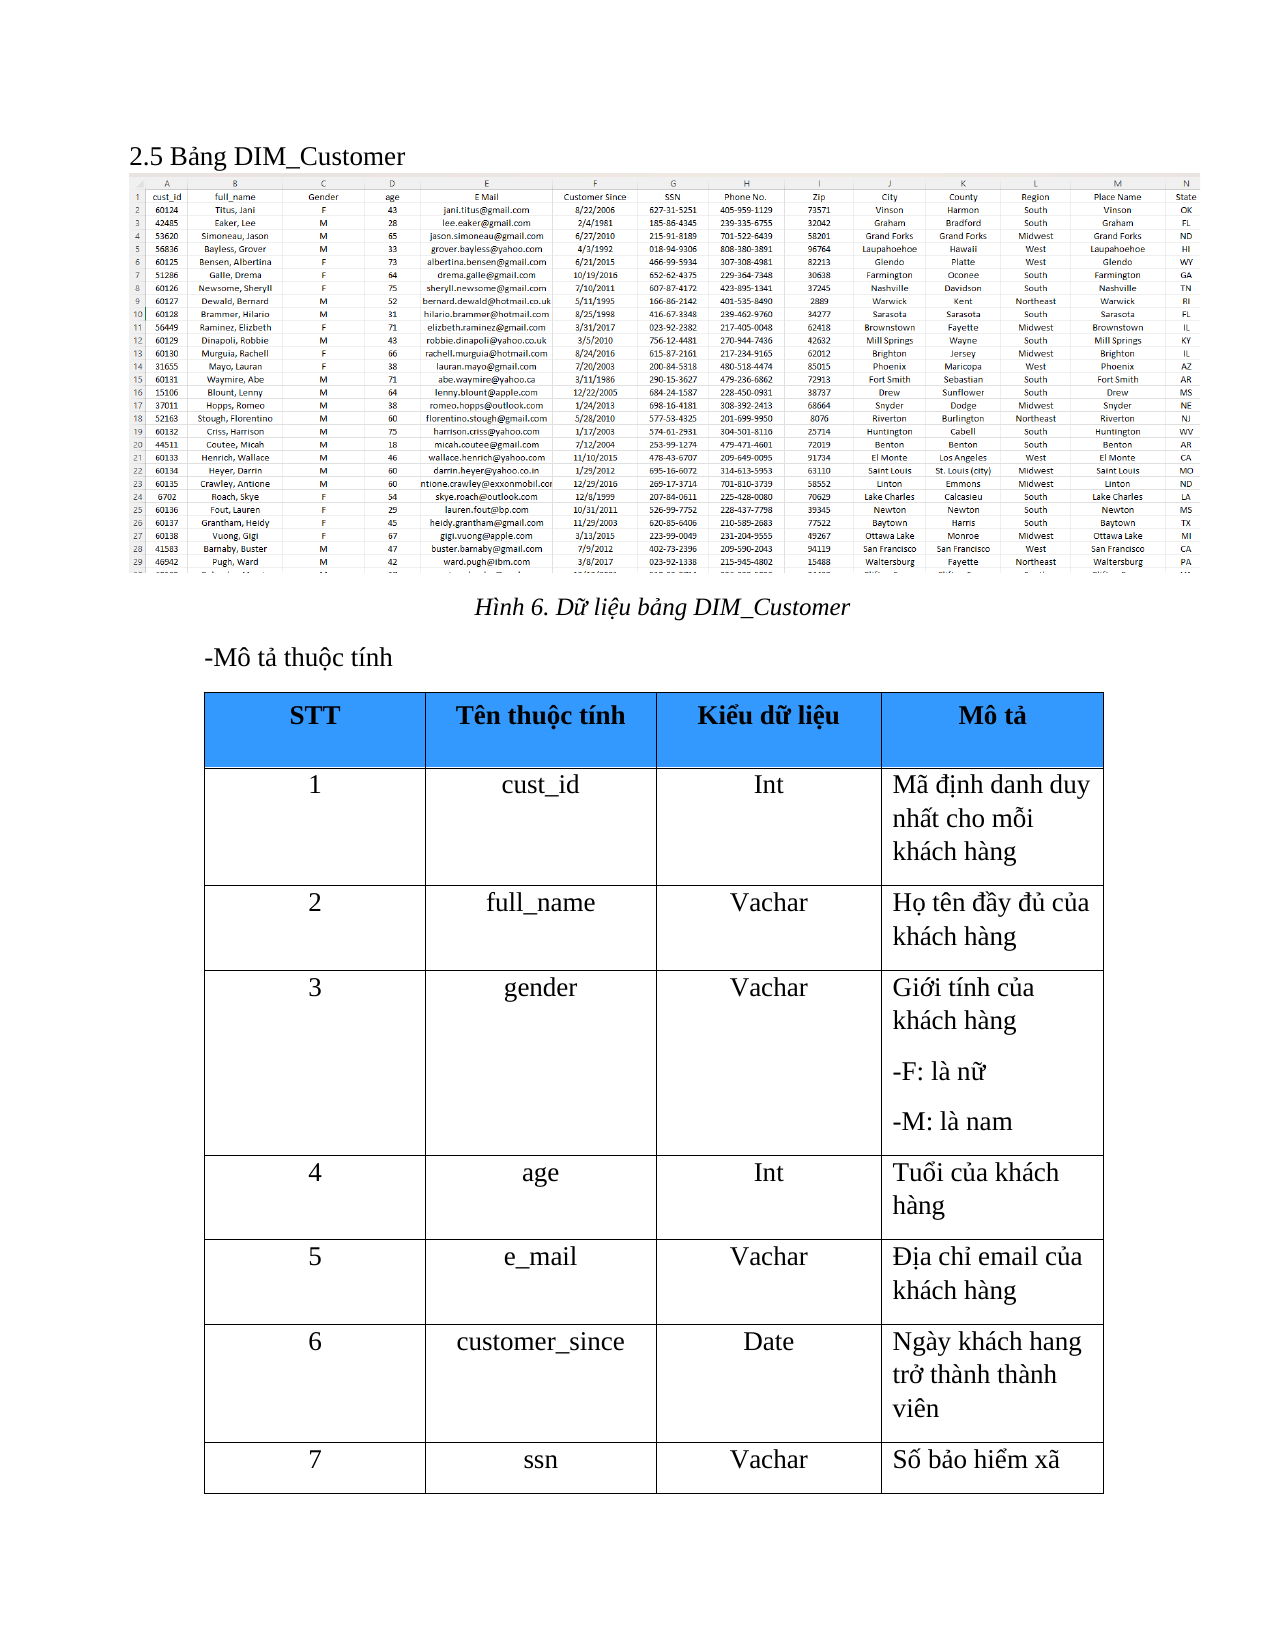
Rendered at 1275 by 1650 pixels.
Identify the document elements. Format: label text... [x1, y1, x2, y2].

table_cell 5 [205, 1240, 425, 1324]
table_header STT [205, 693, 425, 767]
table_header Mô tả [882, 693, 1103, 767]
table_cell Date [657, 1325, 881, 1442]
table_cell 7 [205, 1443, 425, 1493]
table_cell Giới tính của khách hàng -F: là nữ -M: là nam [882, 971, 1103, 1155]
table_cell 6 [205, 1325, 425, 1442]
table_cell Vachar [657, 1240, 881, 1324]
table_cell ssn [426, 1443, 656, 1493]
table_cell Vachar [657, 1443, 881, 1493]
table_cell Int [657, 769, 881, 885]
table_cell age [426, 1156, 656, 1239]
table_cell Int [657, 1156, 881, 1239]
table_cell e_mail [426, 1240, 656, 1324]
table_header Tên thuộc tính [426, 693, 656, 767]
picture [129, 173, 1200, 573]
table_cell Tuổi của khách hàng [882, 1156, 1103, 1239]
text Hình 6. Dữ liệu bảng DIM_Customer [129, 592, 1198, 621]
table_cell Họ tên đầy đủ của khách hàng [882, 886, 1103, 970]
subtitle 2.5 Bảng DIM_Customer [129, 139, 1198, 171]
table_cell customer_since [426, 1325, 656, 1442]
table_cell Vachar [657, 886, 881, 970]
table_cell full_name [426, 886, 656, 970]
table_cell gender [426, 971, 656, 1155]
table_cell Mã định danh duy nhất cho mỗi khách hàng [882, 769, 1103, 885]
table_cell 4 [205, 1156, 425, 1239]
table_cell Địa chỉ email của khách hàng [882, 1240, 1103, 1324]
table_cell 3 [205, 971, 425, 1155]
table_cell cust_id [426, 769, 656, 885]
text -Mô tả thuộc tính [204, 641, 1198, 672]
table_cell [882, 1443, 1103, 1493]
table_cell Ngày khách hang trở thành thành viên [882, 1325, 1103, 1442]
table_cell 1 [205, 769, 425, 885]
table_header Kiểu dữ liệu [657, 693, 881, 767]
table_cell Vachar [657, 971, 881, 1155]
table_cell 2 [205, 886, 425, 970]
